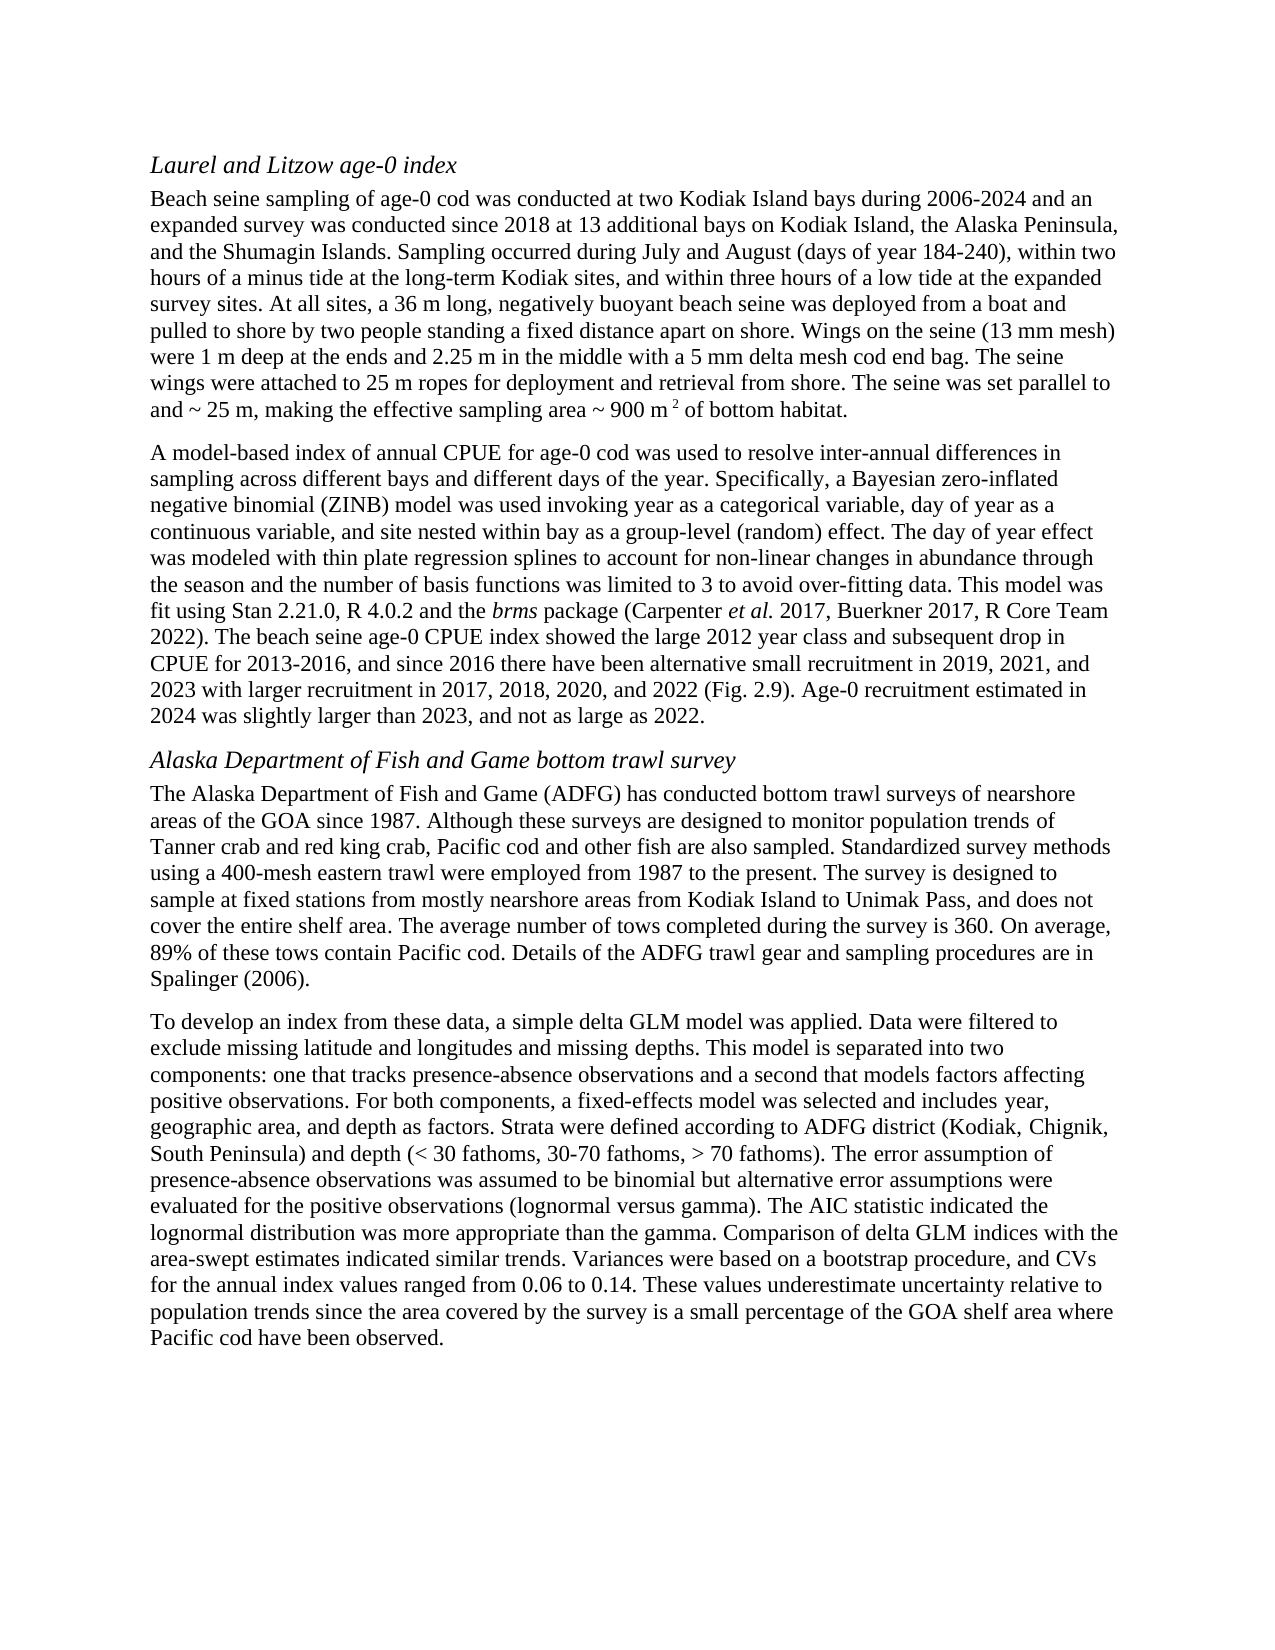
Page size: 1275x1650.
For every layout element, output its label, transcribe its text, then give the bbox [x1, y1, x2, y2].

subtitle Alaska Department of Fish and Game bottom trawl survey [150, 745, 1125, 774]
text A model-based index of annual CPUE for age-0 cod was used to resolve inter-annual differences in sampling across different bays and different days of the year. Specifically, a Bayesian zero-inflated negative binomial (ZINB) model was used invoking year as a categorical variable, day of year as a continuous variable, and site nested within bay as a group-level (random) effect. The day of year effect was modeled with thin plate regression splines to account for non-linear changes in abundance through the season and the number of basis functions was limited to 3 to avoid over-fitting data. This model was fit using Stan 2.21.0, R 4.0.2 and the brms package (Carpenter et al. 2017, Buerkner 2017, R Core Team 2022). The beach seine age-0 CPUE index showed the large 2012 year class and subsequent drop in CPUE for 2013-2016, and since 2016 there have been alternative small recruitment in 2019, 2021, and 2023 with larger recruitment in 2017, 2018, 2020, and 2022 (Fig. 2.9). Age-0 recruitment estimated in 2024 was slightly larger than 2023, and not as large as 2022. [150, 439, 1125, 729]
text Beach seine sampling of age-0 cod was conducted at two Kodiak Island bays during 2006-2024 and an expanded survey was conducted since 2018 at 13 additional bays on Kodiak Island, the Alaska Peninsula, and the Shumagin Islands. Sampling occurred during July and August (days of year 184-240), within two hours of a minus tide at the long-term Kodiak sites, and within three hours of a low tide at the expanded survey sites. At all sites, a 36 m long, negatively buoyant beach seine was deployed from a boat and pulled to shore by two people standing a fixed distance apart on shore. Wings on the seine (13 mm mesh) were 1 m deep at the ends and 2.25 m in the middle with a 5 mm delta mesh cod end bag. The seine wings were attached to 25 m ropes for deployment and retrieval from shore. The seine was set parallel to and ~ 25 m, making the effective sampling area ~ 900 m 2 of bottom habitat. [150, 185, 1125, 422]
text To develop an index from these data, a simple delta GLM model was applied. Data were filtered to exclude missing latitude and longitudes and missing depths. This model is separated into two components: one that tracks presence-absence observations and a second that models factors affecting positive observations. For both components, a fixed-effects model was selected and includes year, geographic area, and depth as factors. Strata were defined according to ADFG district (Kodiak, Chignik, South Peninsula) and depth (< 30 fathoms, 30-70 fathoms, > 70 fathoms). The error assumption of presence-absence observations was assumed to be binomial but alternative error assumptions were evaluated for the positive observations (lognormal versus gamma). The AIC statistic indicated the lognormal distribution was more appropriate than the gamma. Comparison of delta GLM indices with the area-swept estimates indicated similar trends. Variances were based on a bootstrap procedure, and CVs for the annual index values ranged from 0.06 to 0.14. These values underestimate uncertainty relative to population trends since the area covered by the survey is a small percentage of the GOA shelf area where Pacific cod have been observed. [150, 1008, 1125, 1351]
subtitle Laurel and Litzow age-0 index [150, 150, 1125, 179]
text The Alaska Department of Fish and Game (ADFG) has conducted bottom trawl surveys of nearshore areas of the GOA since 1987. Although these surveys are designed to monitor population trends of Tanner crab and red king crab, Pacific cod and other fish are also sampled. Standardized survey methods using a 400-mesh eastern trawl were employed from 1987 to the present. The survey is designed to sample at fixed stations from mostly nearshore areas from Kodiak Island to Unimak Pass, and does not cover the entire shelf area. The average number of tows completed during the survey is 360. On average, 89% of these tows contain Pacific cod. Details of the ADFG trawl gear and sampling procedures are in Spalinger (2006). [150, 780, 1125, 991]
